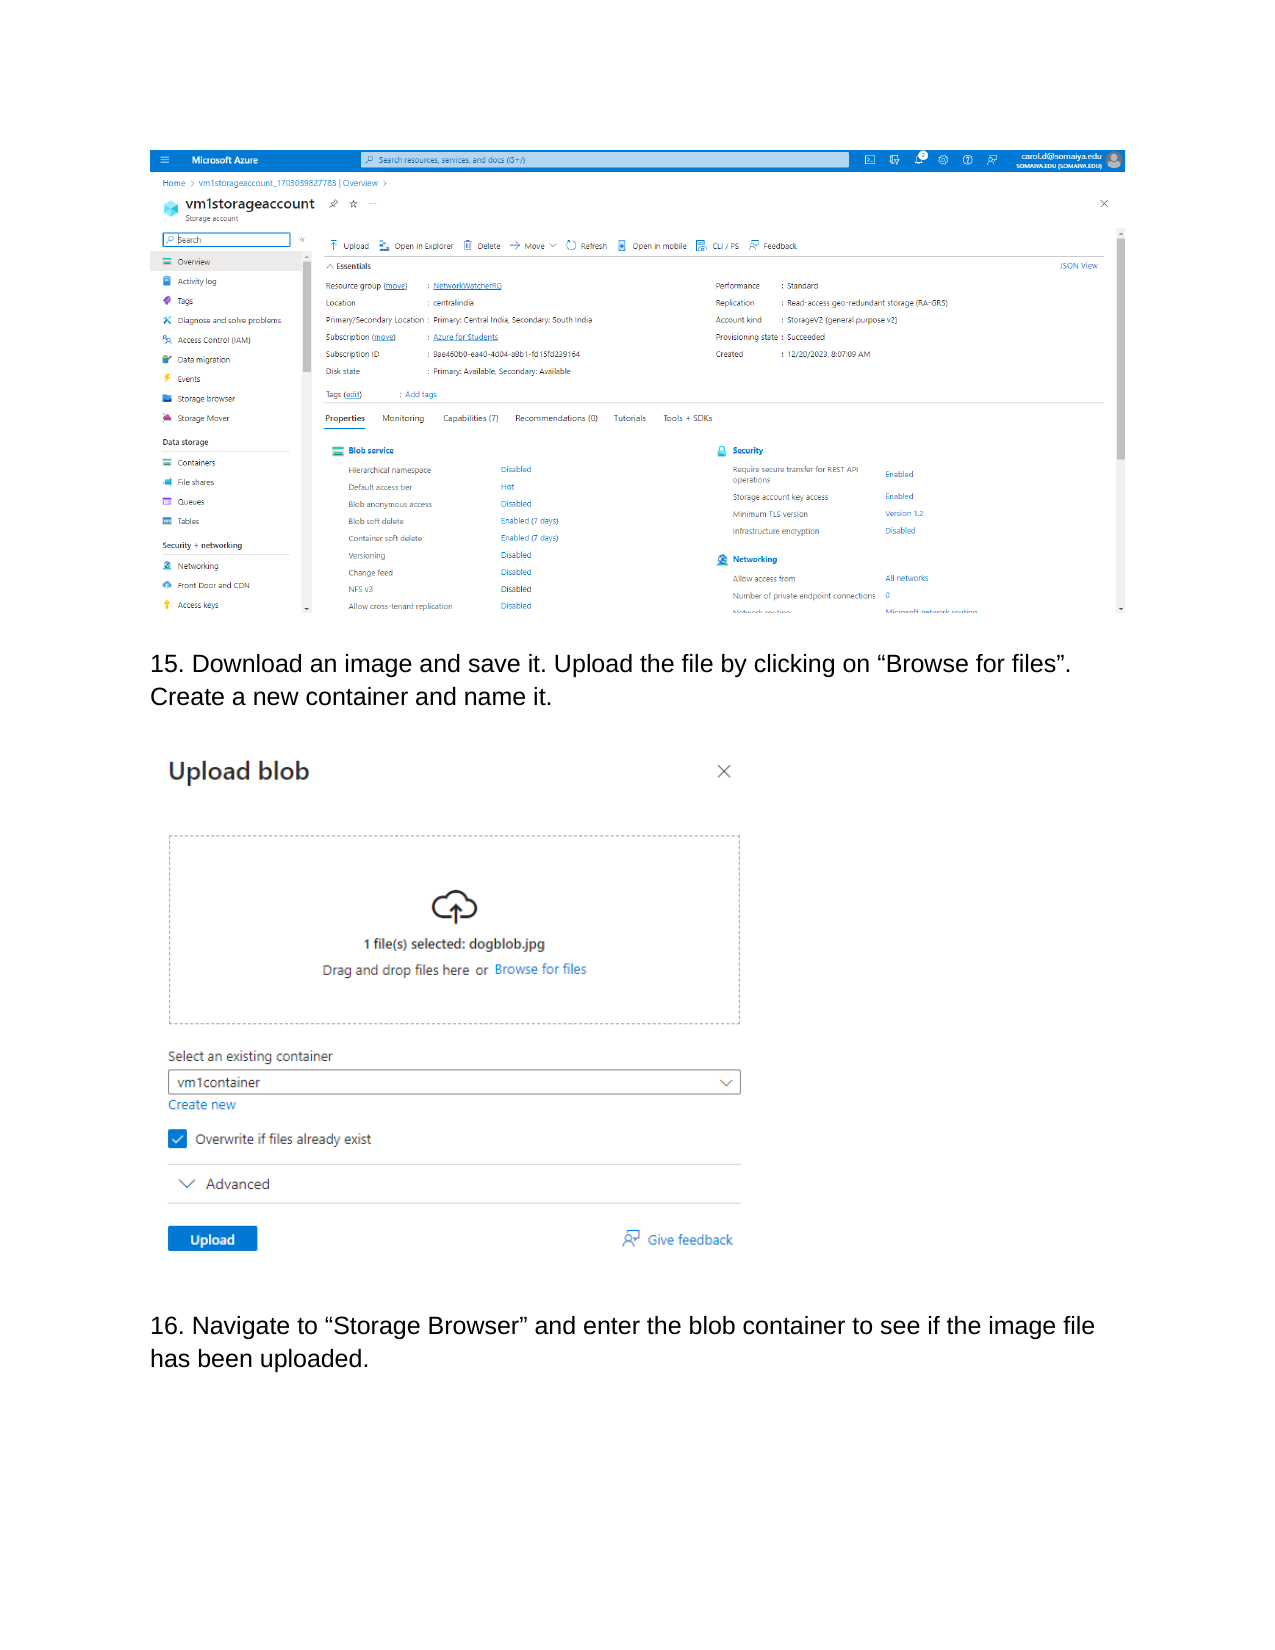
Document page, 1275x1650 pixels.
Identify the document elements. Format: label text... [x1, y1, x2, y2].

text 15. Download an image and save it. Upload the file by clicking on “Browse for files”. Create a new container and name it. [150, 649, 1125, 711]
text 16. Navigate to “Storage Browser” and enter the blob container to see if the image file has been uploaded. [150, 1311, 1125, 1373]
picture [150, 150, 1125, 613]
picture [150, 748, 762, 1274]
